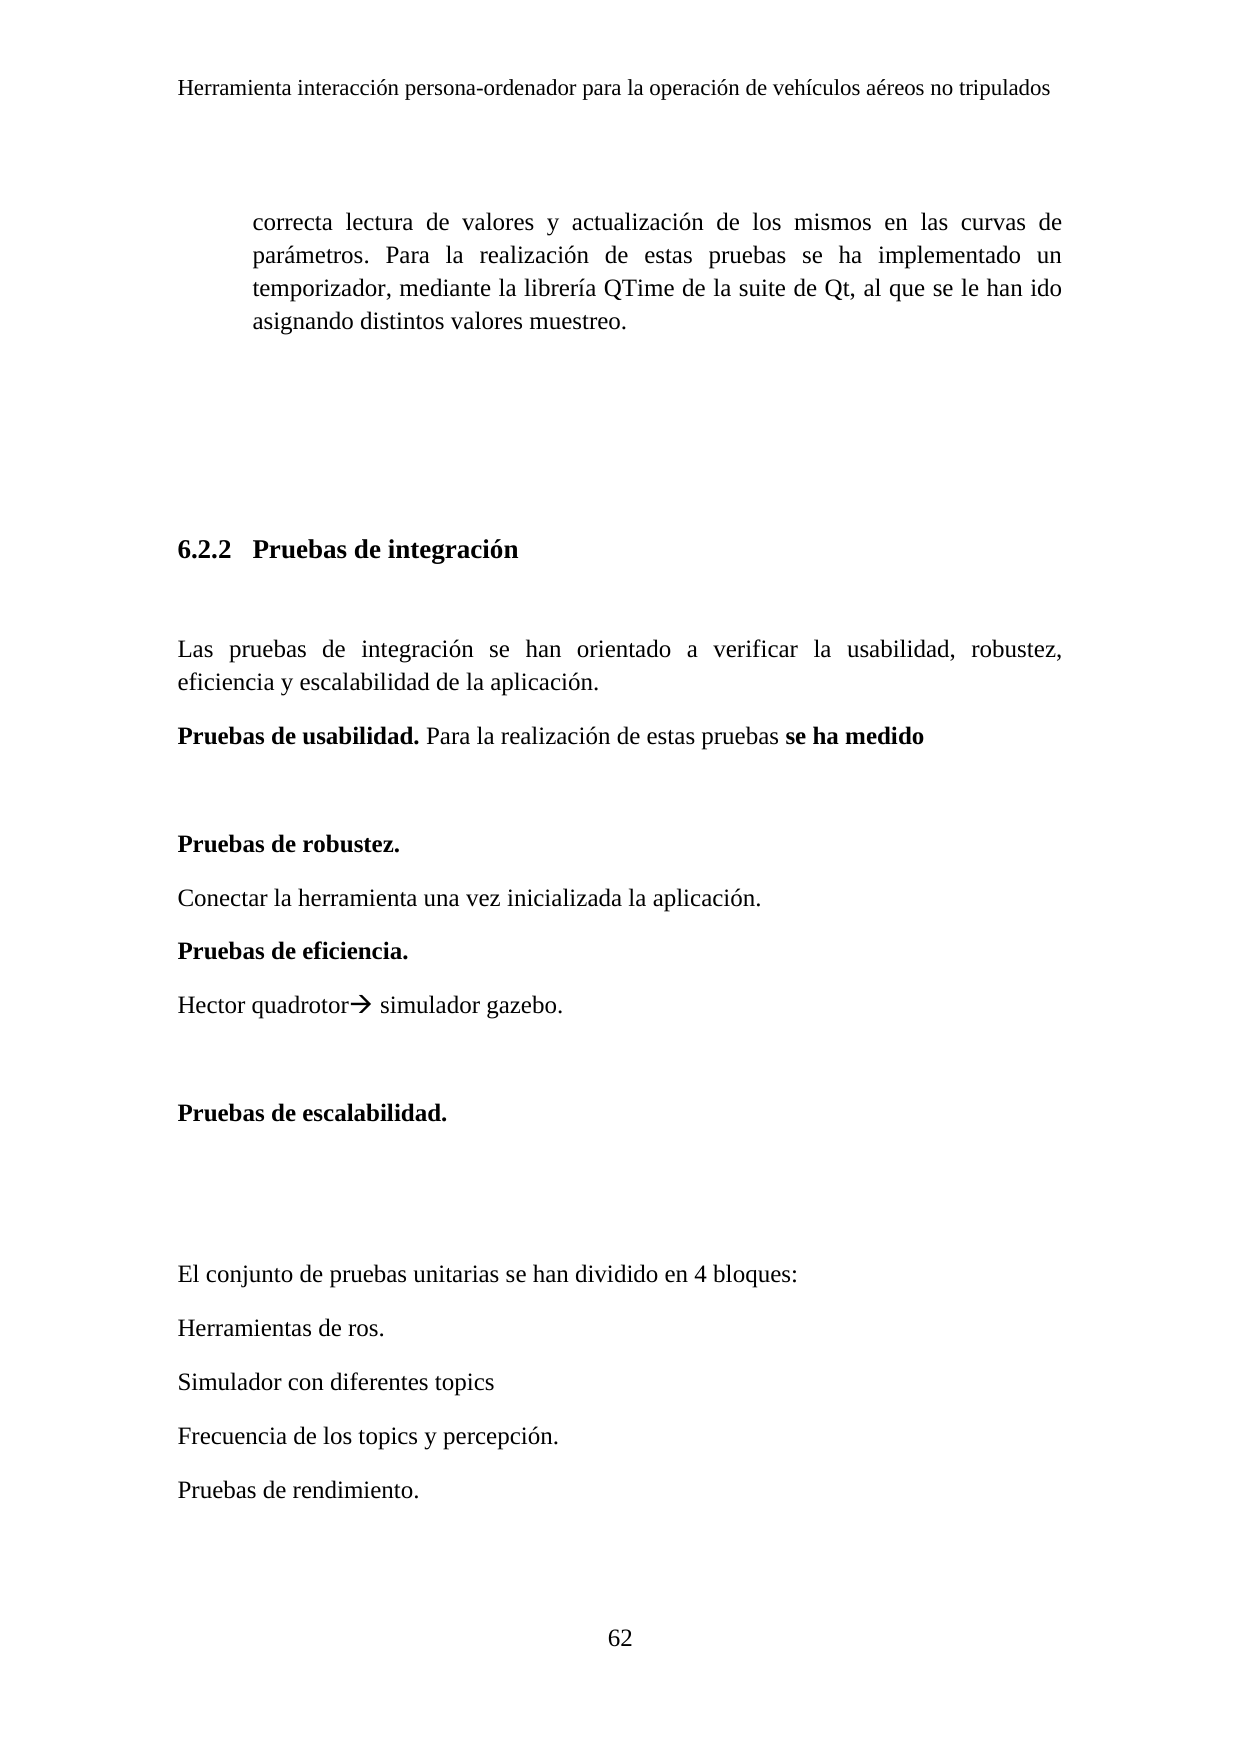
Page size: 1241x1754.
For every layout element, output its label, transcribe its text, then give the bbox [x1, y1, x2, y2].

text Frecuencia de los topics y percepción. [177, 1421, 1063, 1450]
text Herramientas de ros. [177, 1313, 1063, 1342]
text Pruebas de escalabilidad. [177, 1098, 1063, 1127]
text El conjunto de pruebas unitarias se han dividido en 4 bloques: [177, 1259, 1063, 1288]
text Pruebas de robustez. [177, 829, 1063, 857]
text Pruebas de rendimiento. [177, 1475, 1063, 1504]
text Hector quadrotor simulador gazebo. [177, 990, 1063, 1019]
text Simulador con diferentes topics [177, 1367, 1063, 1396]
subtitle Pruebas de integración [177, 534, 1063, 565]
text Pruebas de usabilidad. Para la realización de estas pruebas se ha medido [177, 721, 1063, 750]
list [215, 207, 1063, 334]
text Pruebas de eficiencia. [177, 936, 1063, 965]
text Conectar la herramienta una vez inicializada la aplicación. [177, 883, 1063, 911]
text Las pruebas de integración se han orientado a verificar la usabilidad, robustez, eficiencia y escalabilidad de la aplicación. [177, 634, 1063, 696]
